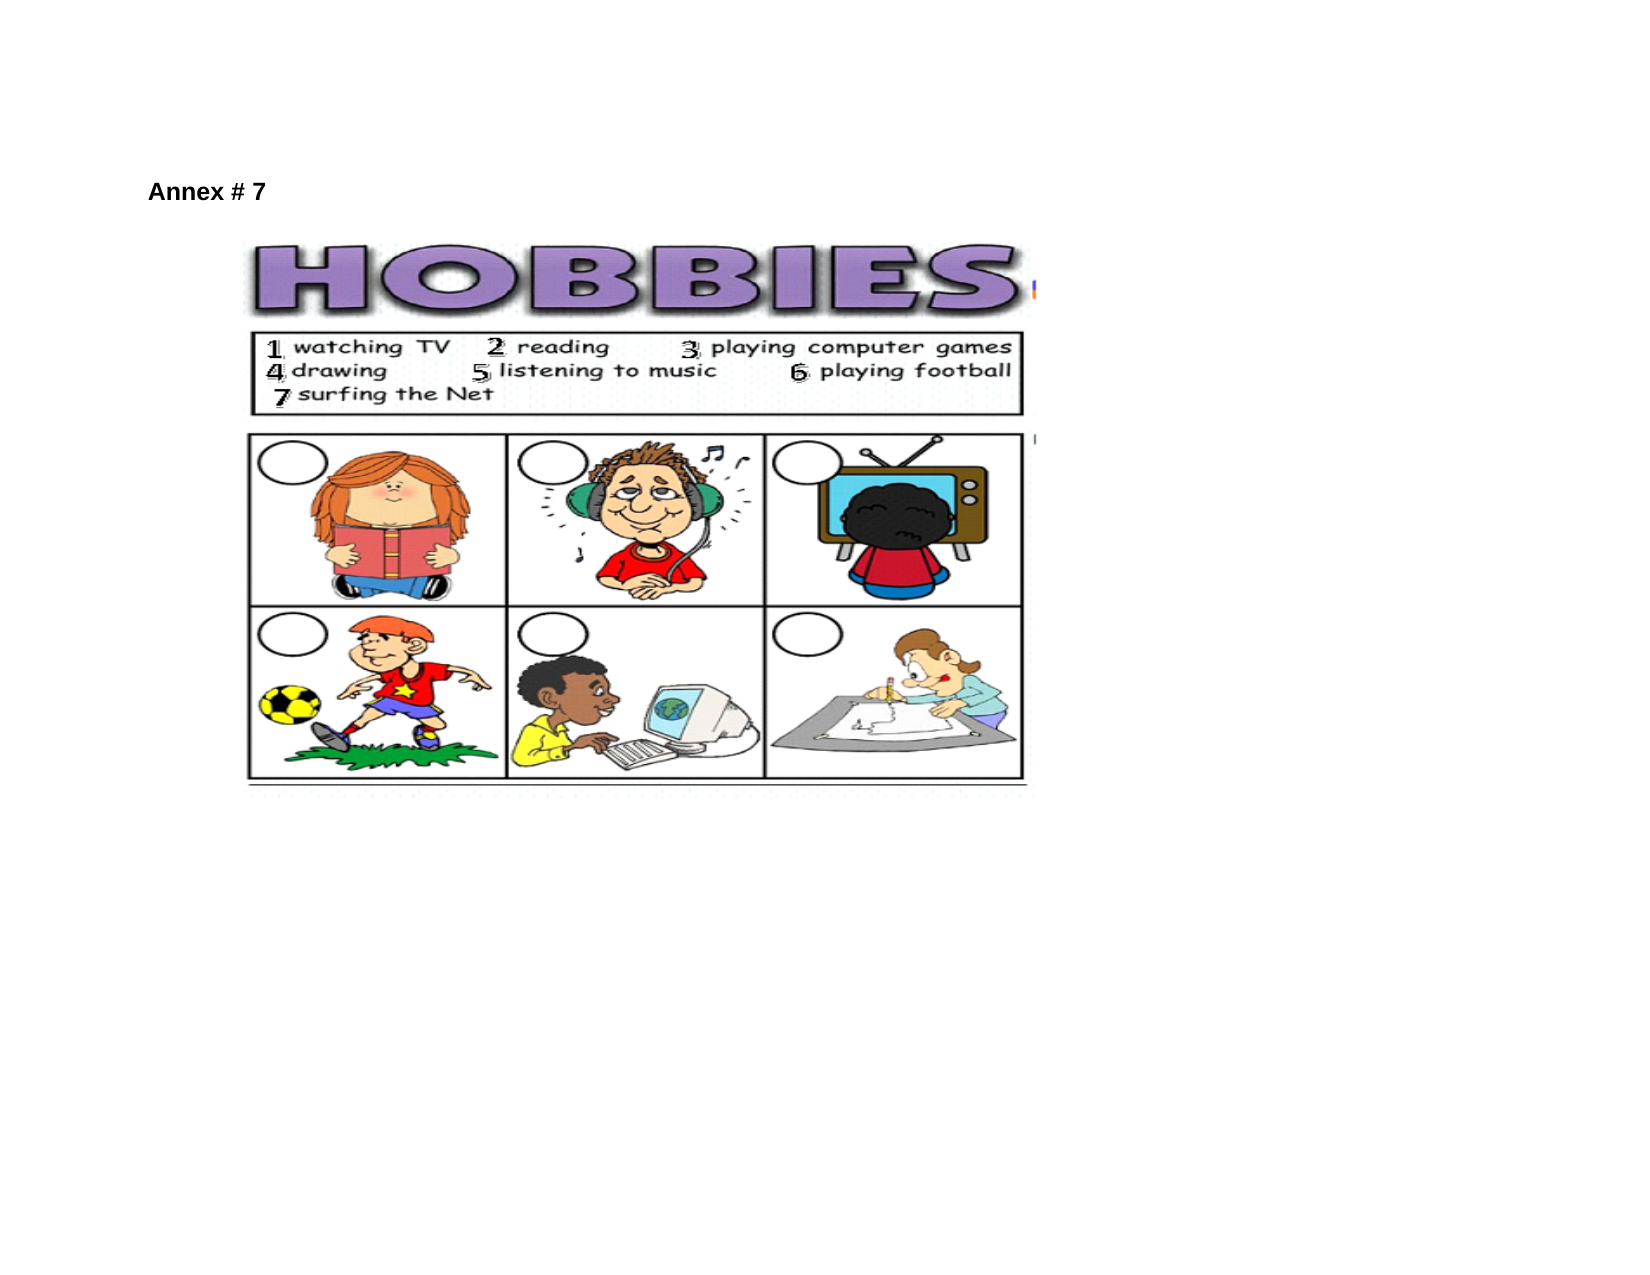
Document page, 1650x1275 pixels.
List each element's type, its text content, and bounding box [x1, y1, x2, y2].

text Annex # 7 [148, 177, 1502, 206]
picture [242, 232, 1142, 799]
